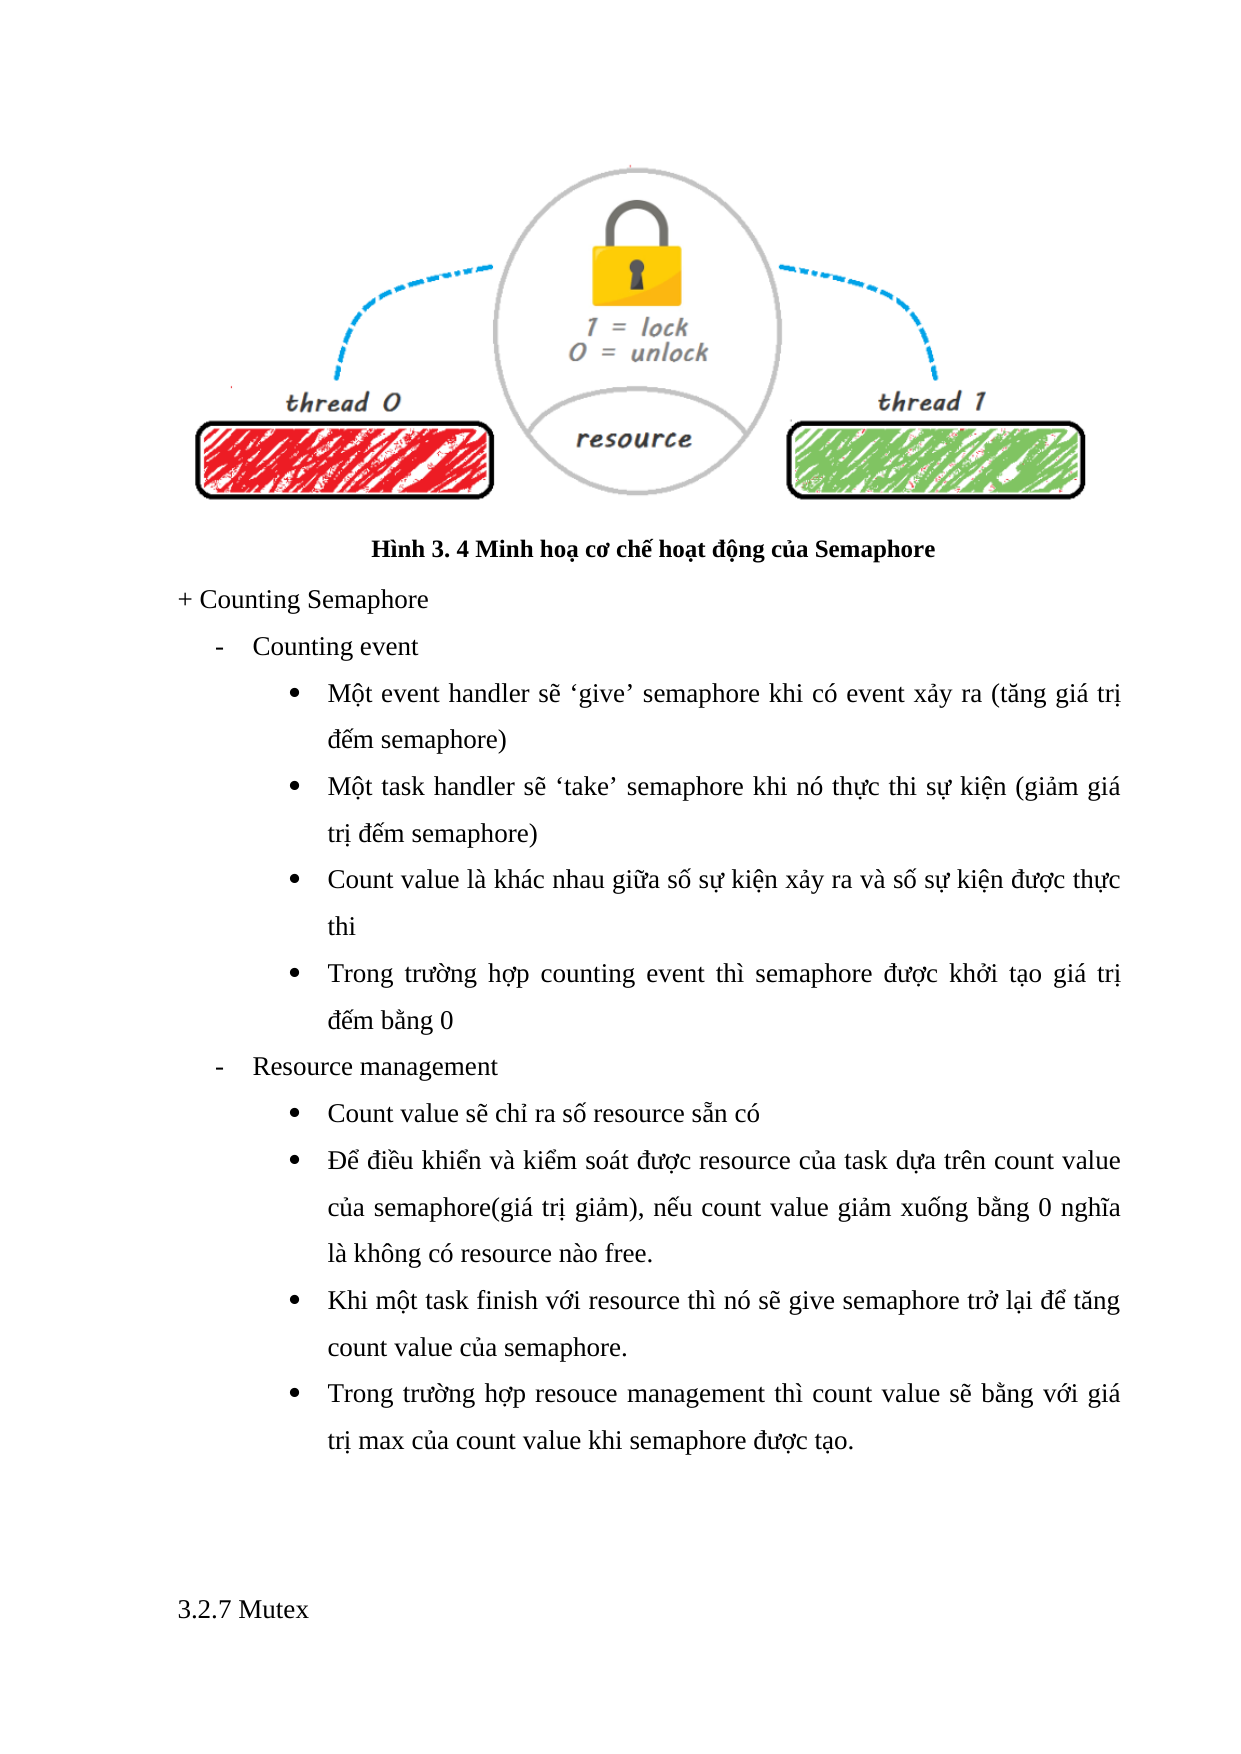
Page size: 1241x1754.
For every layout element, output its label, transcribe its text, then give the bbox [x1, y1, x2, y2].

list Để điều khiển và kiểm soát được resource của task dựa trên count value của semaphore(giá trị giảm), nếu count value giảm xuống bằng 0 nghĩa là không có resource nào free. [290, 1144, 1122, 1269]
list Trong trường hợp resouce management thì count value sẽ bằng với giá trị max của count value khi semaphore được tạo. [290, 1378, 1122, 1456]
list Count value là khác nhau giữa số sự kiện xảy ra và số sự kiện được thực thi [290, 864, 1122, 942]
list Trong trường hợp counting event thì semaphore được khởi tạo giá trị đếm bằng 0 [290, 957, 1122, 1035]
text + Counting Semaphore [177, 583, 1122, 614]
subtitle 3.2.7 Mutex [177, 1593, 1122, 1625]
list Counting event [215, 630, 1122, 661]
list Resource management [215, 1051, 1122, 1082]
picture [177, 147, 1123, 519]
text Hình 3. 4 Minh hoạ cơ chế hoạt động của Semaphore [177, 534, 1122, 563]
list Một event handler sẽ ‘give’ semaphore khi có event xảy ra (tăng giá trị đếm semaphore) [290, 677, 1122, 755]
list Count value sẽ chỉ ra số resource sẵn có [290, 1097, 1122, 1128]
list Một task handler sẽ ‘take’ semaphore khi nó thực thi sự kiện (giảm giá trị đếm semaphore) [290, 770, 1122, 848]
list Khi một task finish với resource thì nó sẽ give semaphore trở lại để tăng count value của semaphore. [290, 1284, 1122, 1362]
